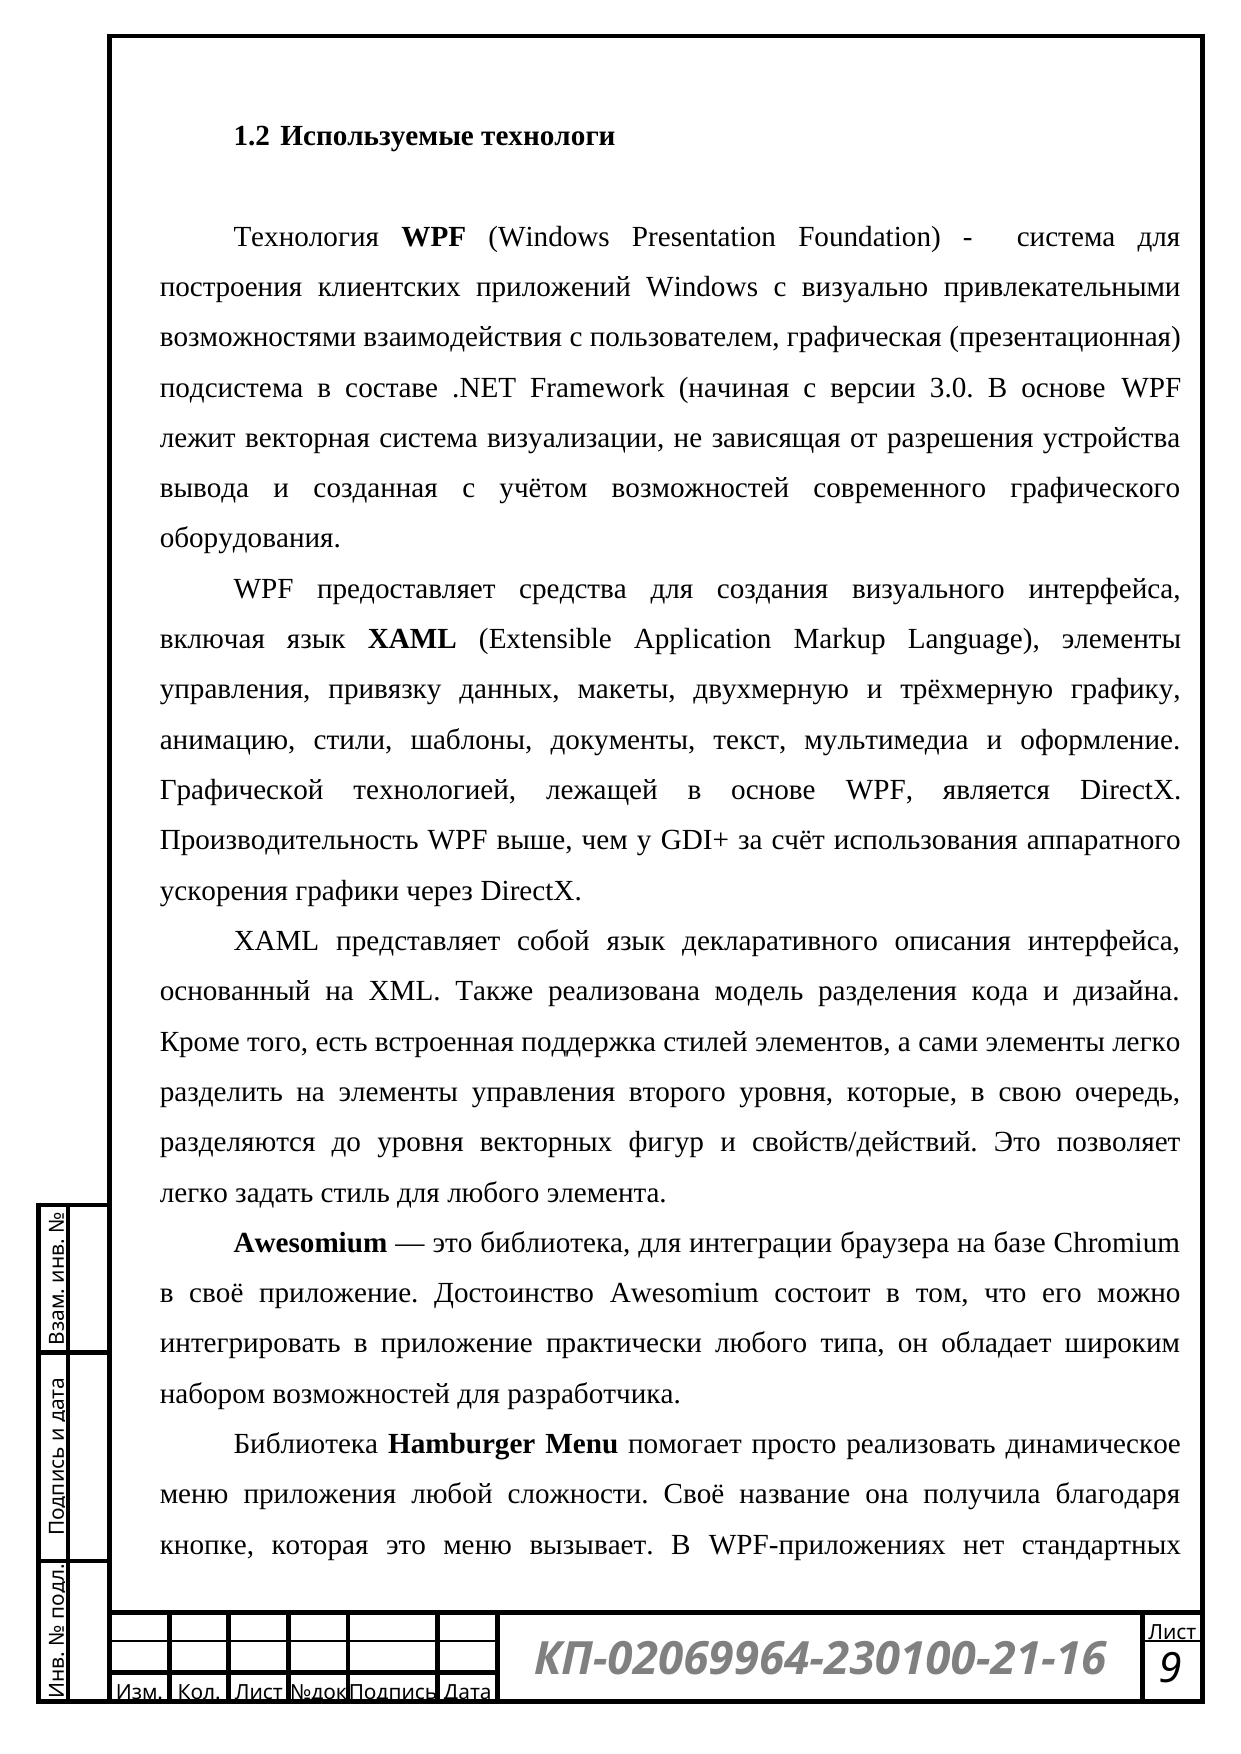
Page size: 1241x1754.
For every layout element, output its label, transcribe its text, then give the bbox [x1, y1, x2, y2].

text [159, 1426, 1181, 1560]
text Awesomium — это библиотека, для интеграции браузера на базе Chromium в своё приложение. Достоинство Awesomium состоит в том, что его можно интегрировать в приложение практически любого типа, он обладает широким набором возможностей для разработчика. [159, 1225, 1181, 1409]
text WPF предоставляет средства для создания визуального интерфейса, включая язык XAML (Extensible Application Markup Language), элементы управления, привязку данных, макеты, двухмерную и трёхмерную графику, анимацию, стили, шаблоны, документы, текст, мультимедиа и оформление. Графической технологией, лежащей в основе WPF, является DirectX. Производительность WPF выше, чем у GDI+ за счёт использования аппаратного ускорения графики через DirectX. [159, 571, 1181, 906]
text XAML представляет собой язык декларативного описания интерфейса, основанный на XML. Также реализована модель разделения кода и дизайна. Кроме того, есть встроенная поддержка стилей элементов, а сами элементы легко разделить на элементы управления второго уровня, которые, в свою очередь, разделяются до уровня векторных фигур и свойств/действий. Это позволяет легко задать стиль для любого элемента. [159, 923, 1181, 1208]
list Используемые технологи [233, 118, 1181, 152]
text Технология WPF (Windows Presentation Foundation) - система для построения клиентских приложений Windows с визуально привлекательными возможностями взаимодействия с пользователем, графическая (презентационная) подсистема в составе .NET Framework (начиная с версии 3.0. В основе WPF лежит векторная система визуализации, не зависящая от разрешения устройства вывода и созданная с учётом возможностей современного графического оборудования. [159, 219, 1181, 554]
